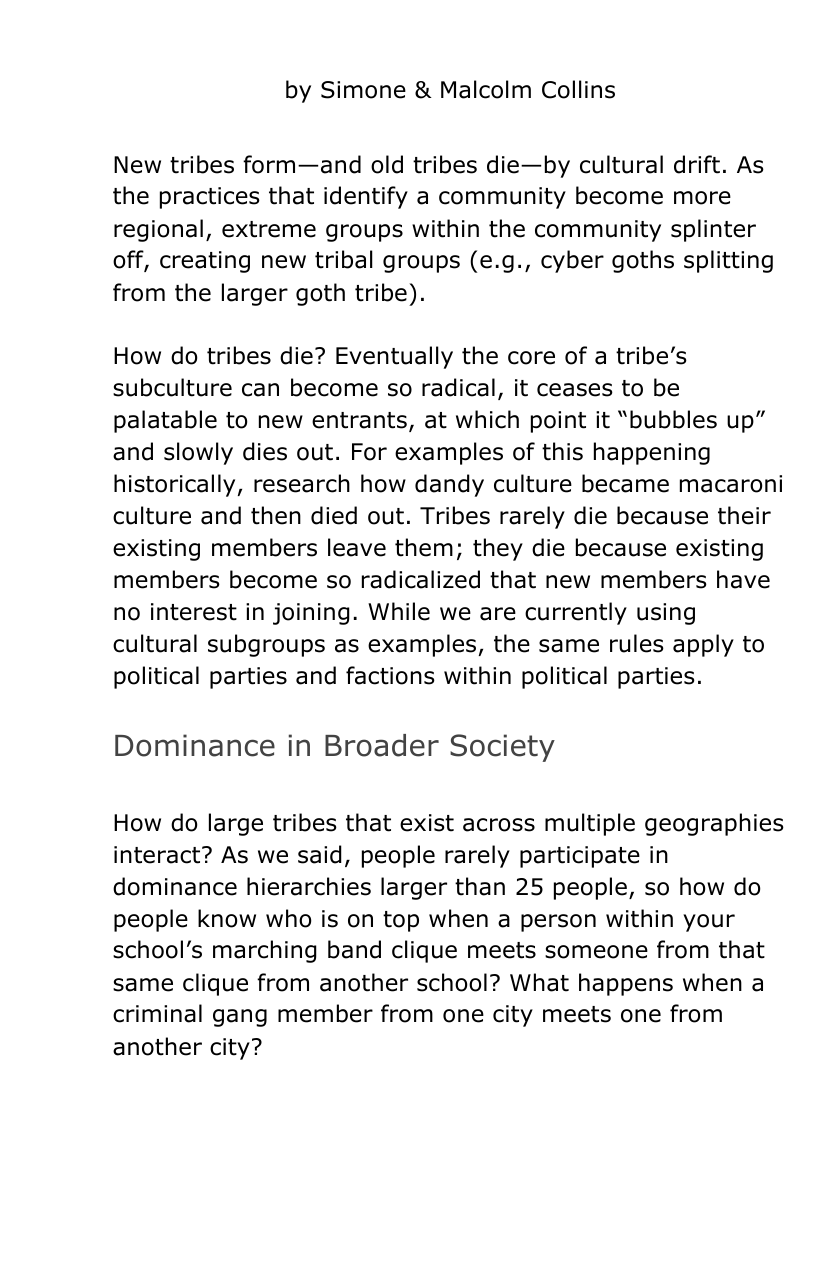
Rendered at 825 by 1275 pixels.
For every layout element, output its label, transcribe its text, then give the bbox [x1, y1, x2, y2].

text How do large tribes that exist across multiple geographies interact? As we said, people rarely participate in dominance hierarchies larger than 25 people, so how do people know who is on top when a person within your school’s marching band clique meets someone from that same clique from another school? What happens when a criminal gang member from one city meets one from another city? [112, 808, 787, 1060]
subtitle Dominance in Broader Society [112, 727, 787, 762]
text How do tribes die? Eventually the core of a tribe’s subculture can become so radical, it ceases to be palatable to new entrants, at which point it “bubbles up” and slowly dies out. For examples of this happening historically, research how dandy culture became macaroni culture and then died out. Tribes rarely die because their existing members leave them; they die because existing members become so radicalized that new members have no interest in joining. While we are currently using cultural subgroups as examples, the same rules apply to political parties and factions within political parties. [112, 342, 787, 689]
text New tribes form—and old tribes die—by cultural drift. As the practices that identify a community become more regional, extreme groups within the community splinter off, creating new tribal groups (e.g., cyber goths splitting from the larger goth tribe). [112, 150, 787, 306]
